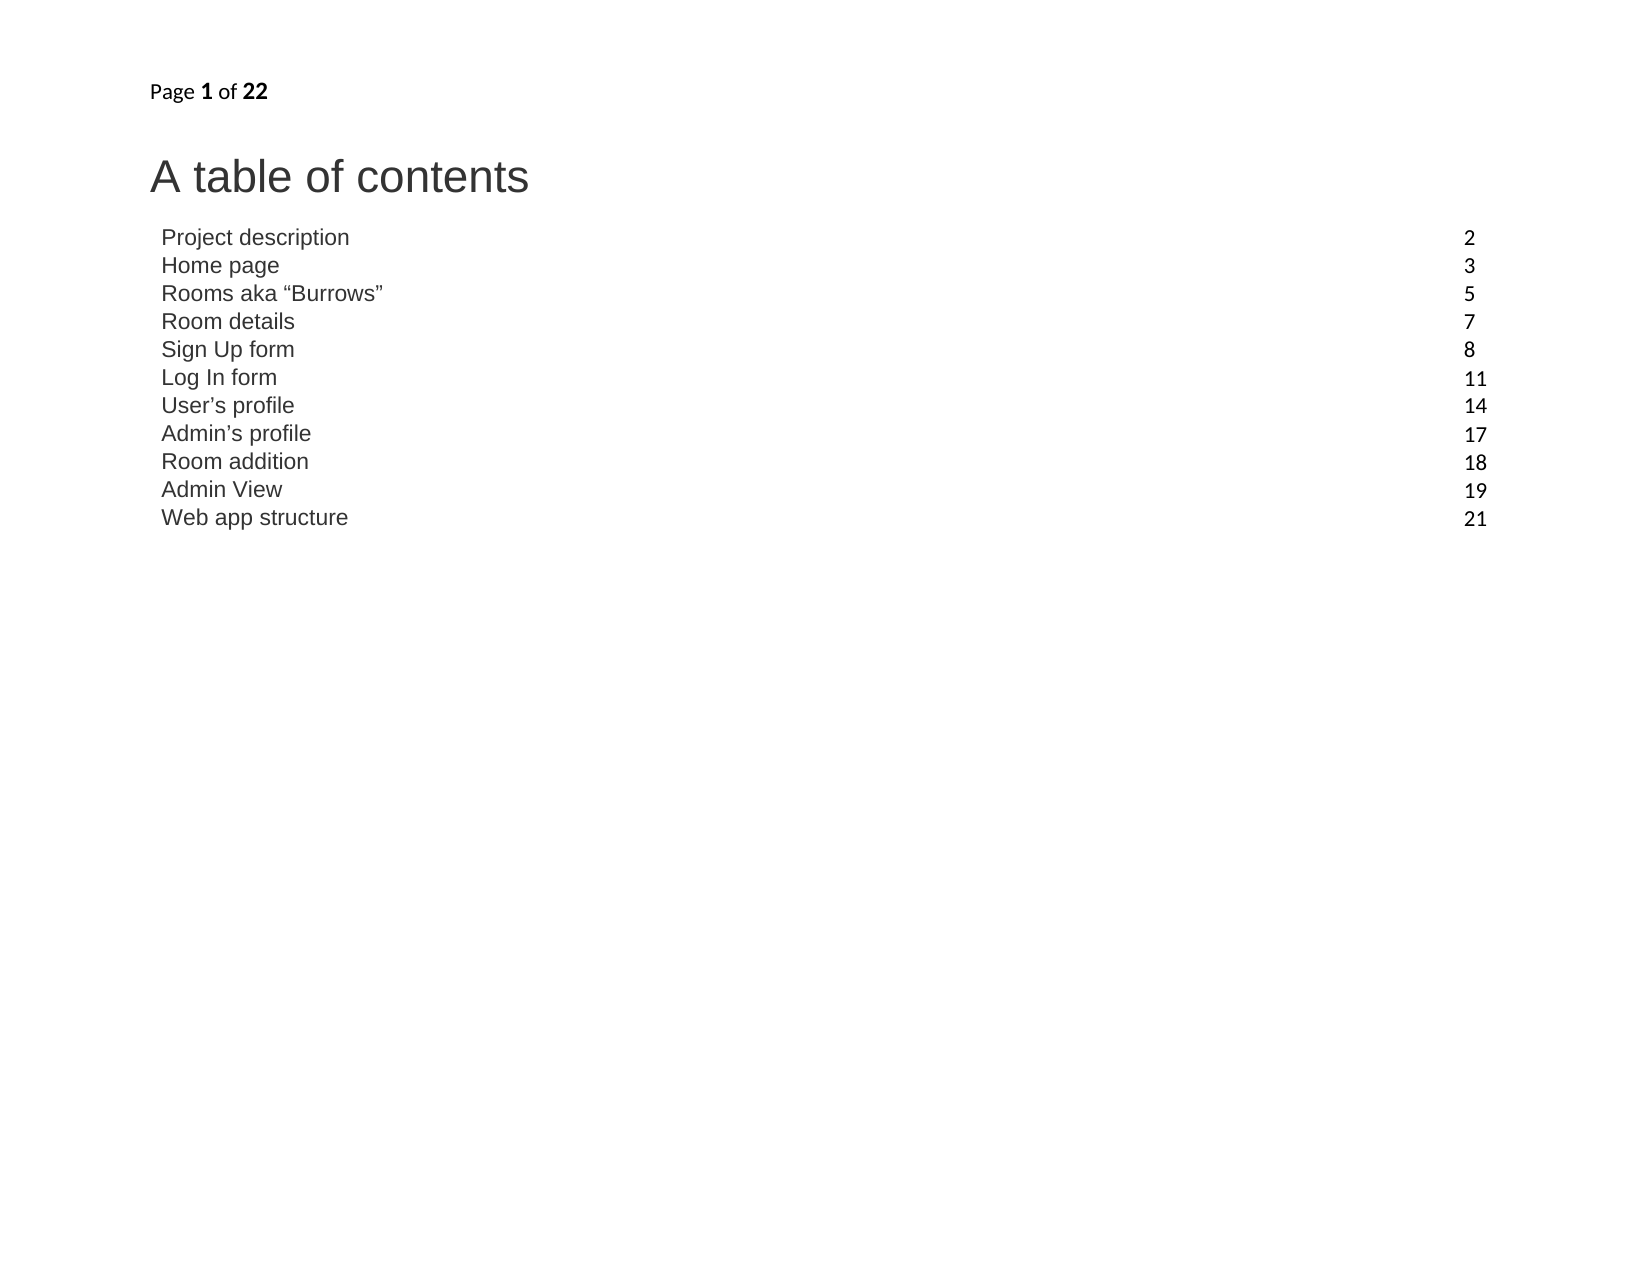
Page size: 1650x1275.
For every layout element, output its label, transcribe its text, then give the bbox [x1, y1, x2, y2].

table_cell Home page [150, 252, 1452, 279]
table_cell 21 [1453, 504, 1499, 532]
table_cell 18 [1453, 448, 1499, 476]
table_cell 7 [1453, 308, 1499, 336]
table_cell 19 [1453, 476, 1499, 504]
table_cell Admin View [150, 476, 1452, 504]
table_cell 5 [1453, 280, 1499, 308]
table_cell Room details [150, 308, 1452, 336]
table_cell 14 [1453, 392, 1499, 420]
table_cell Admin’s profile [150, 420, 1452, 448]
table_cell 3 [1453, 252, 1499, 279]
table_cell 11 [1453, 364, 1499, 392]
table_cell Room addition [150, 448, 1452, 476]
table_cell Sign Up form [150, 336, 1452, 364]
table_cell Rooms aka “Burrows” [150, 280, 1452, 308]
table_cell User’s profile [150, 392, 1452, 420]
table_header 2 [1453, 224, 1499, 252]
table_cell 17 [1453, 420, 1499, 448]
table_cell Log In form [150, 364, 1452, 392]
table_cell Web app structure [150, 504, 1452, 532]
table_header Project description [150, 224, 1452, 252]
table_cell 8 [1453, 336, 1499, 364]
